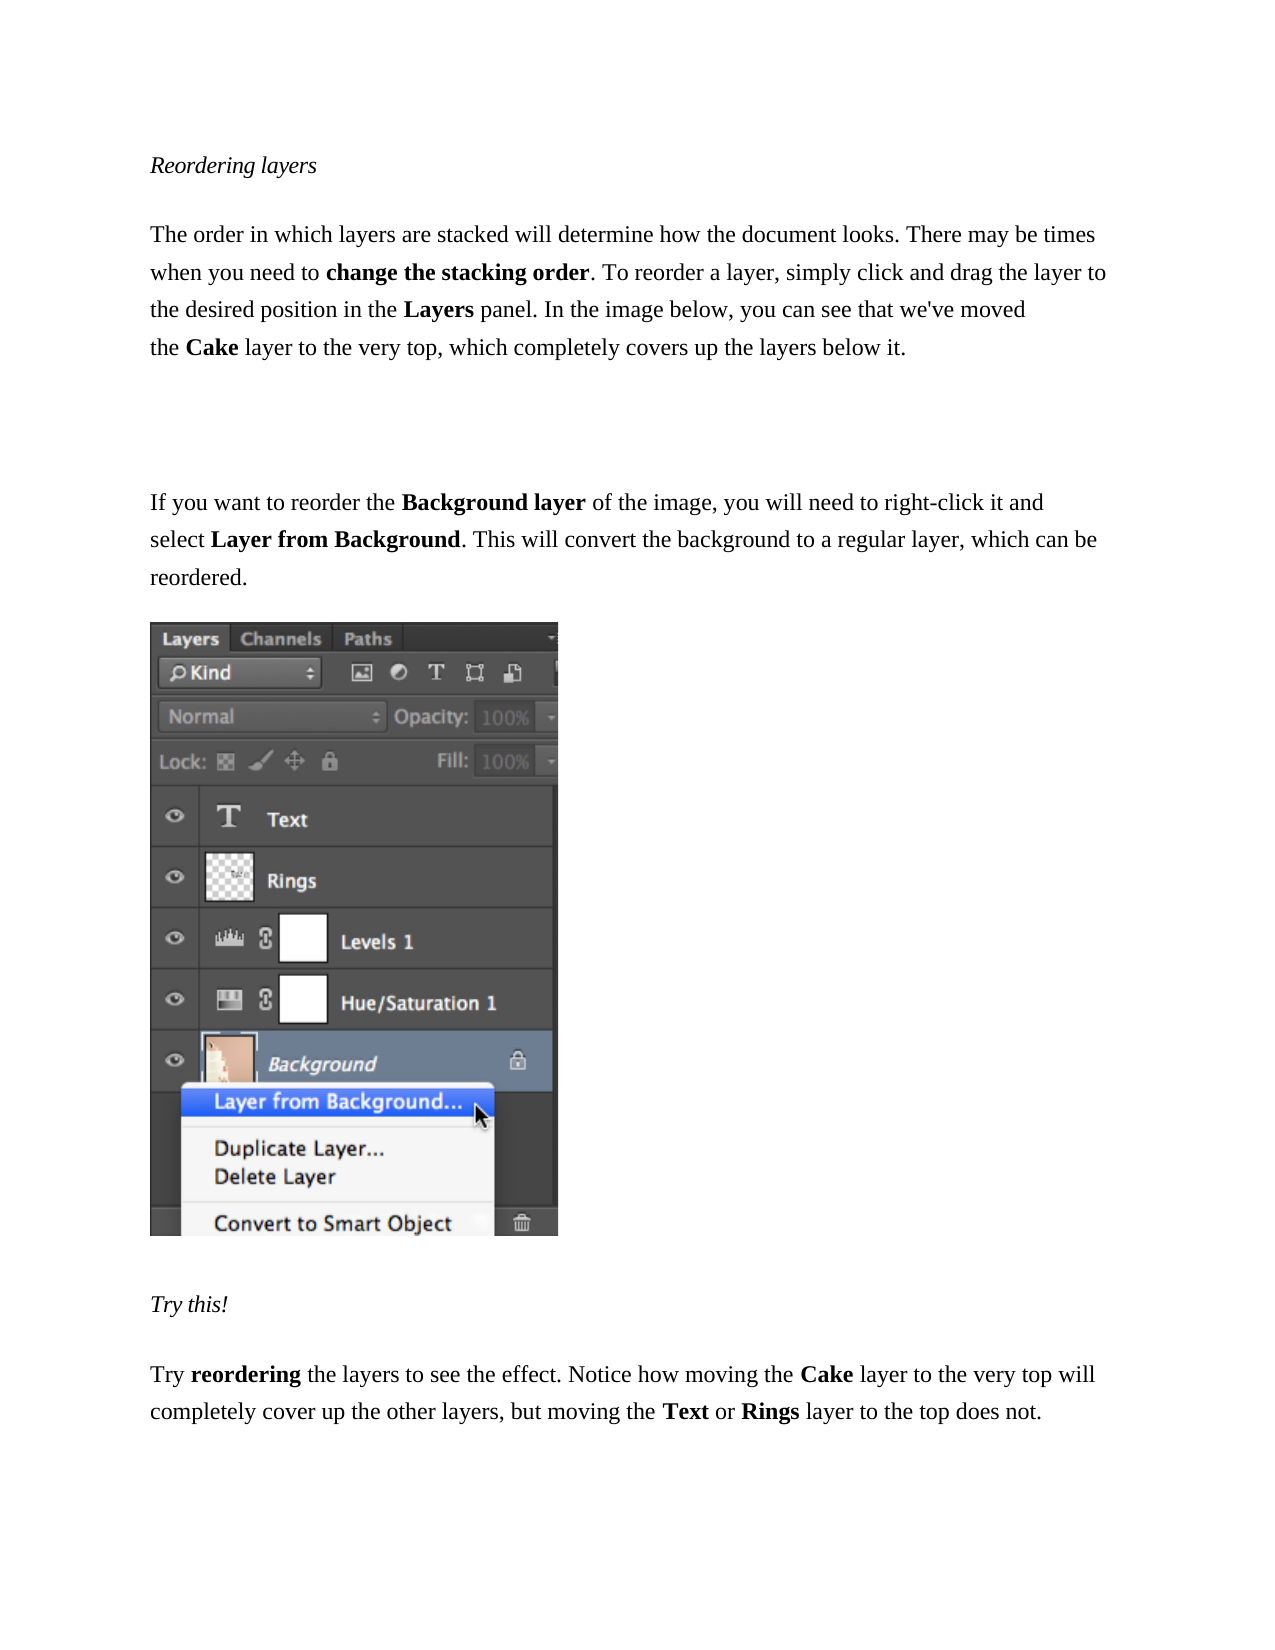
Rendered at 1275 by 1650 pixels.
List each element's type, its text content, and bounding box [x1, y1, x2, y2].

text The order in which layers are stacked will determine how the document looks. There may be times when you need to change the stacking order. To reorder a layer, simply click and drag the layer to the desired position in the Layers panel. In the image below, you can see that we've moved the Cake layer to the very top, which completely covers up the layers below it. [150, 211, 1125, 361]
picture [150, 622, 559, 1236]
subtitle Try this! [150, 1289, 1125, 1318]
subtitle Reordering layers [150, 150, 1125, 179]
text Try reordering the layers to see the effect. Notice how moving the Cake layer to the very top will completely cover up the other layers, but moving the Text or Rings layer to the top does not. [150, 1350, 1125, 1425]
text If you want to reorder the Background layer of the image, you will need to right-click it and select Layer from Background. This will convert the background to a regular layer, which can be reordered. [150, 478, 1125, 590]
